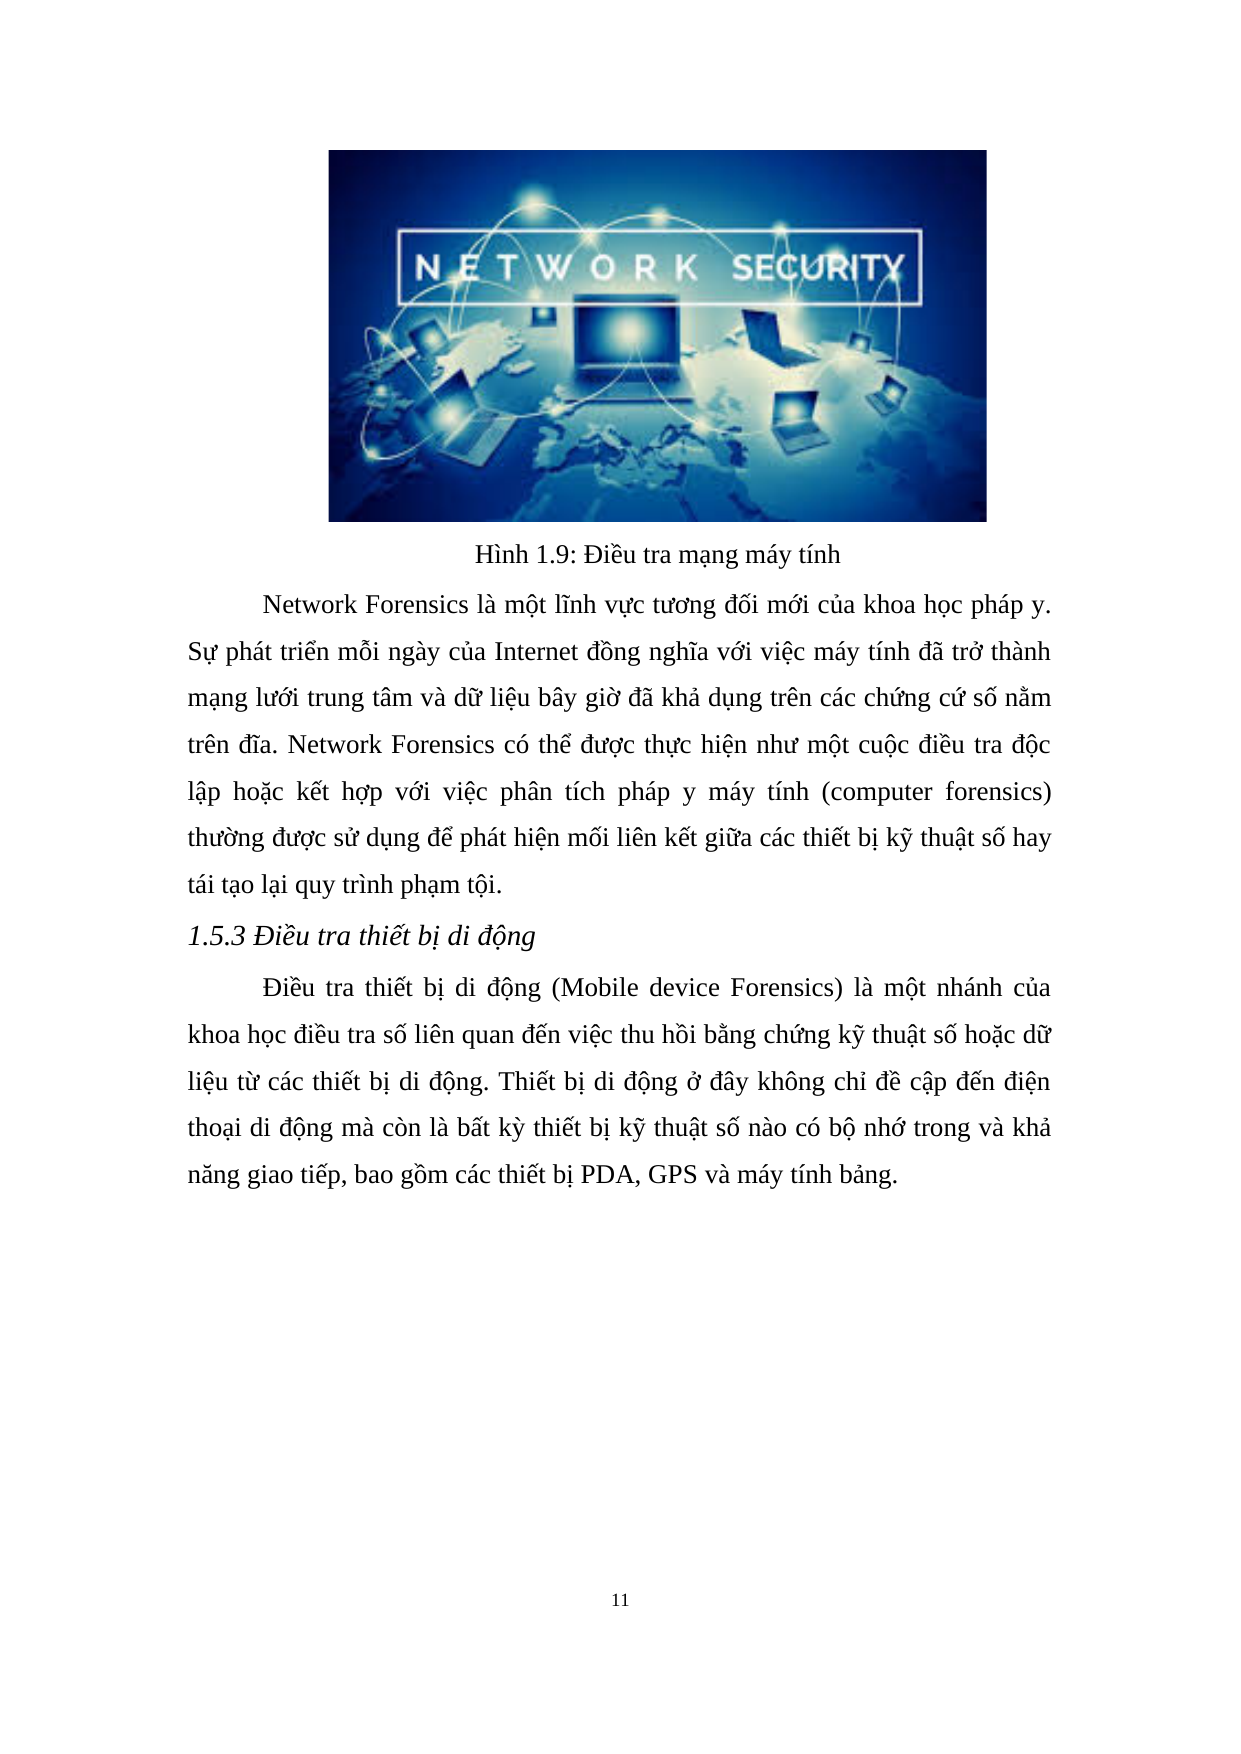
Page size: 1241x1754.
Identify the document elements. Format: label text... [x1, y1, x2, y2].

text Network Forensics là một lĩnh vực tương đối mới của khoa học pháp y. Sự phát triển mỗi ngày của Internet đồng nghĩa với việc máy tính đã trở thành mạng lưới trung tâm và dữ liệu bây giờ đã khả dụng trên các chứng cứ số nằm trên đĩa. Network Forensics có thể được thực hiện như một cuộc điều tra độc lập hoặc kết hợp với việc phân tích pháp y máy tính (computer forensics) thường được sử dụng để phát hiện mối liên kết giữa các thiết bị kỹ thuật số hay tái tạo lại quy trình phạm tội. [187, 588, 1053, 899]
text Điều tra thiết bị di động (Mobile device Forensics) là một nhánh của khoa học điều tra số liên quan đến việc thu hồi bằng chứng kỹ thuật số hoặc dữ liệu từ các thiết bị di động. Thiết bị di động ở đây không chỉ đề cập đến điện thoại di động mà còn là bất kỳ thiết bị kỹ thuật số nào có bộ nhớ trong và khả năng giao tiếp, bao gồm các thiết bị PDA, GPS và máy tính bảng. [187, 971, 1053, 1189]
text Hình 1.9: Điều tra mạng máy tính [187, 538, 1053, 569]
picture [328, 150, 987, 522]
text 1.5.3 Điều tra thiết bị di động [187, 918, 1053, 951]
